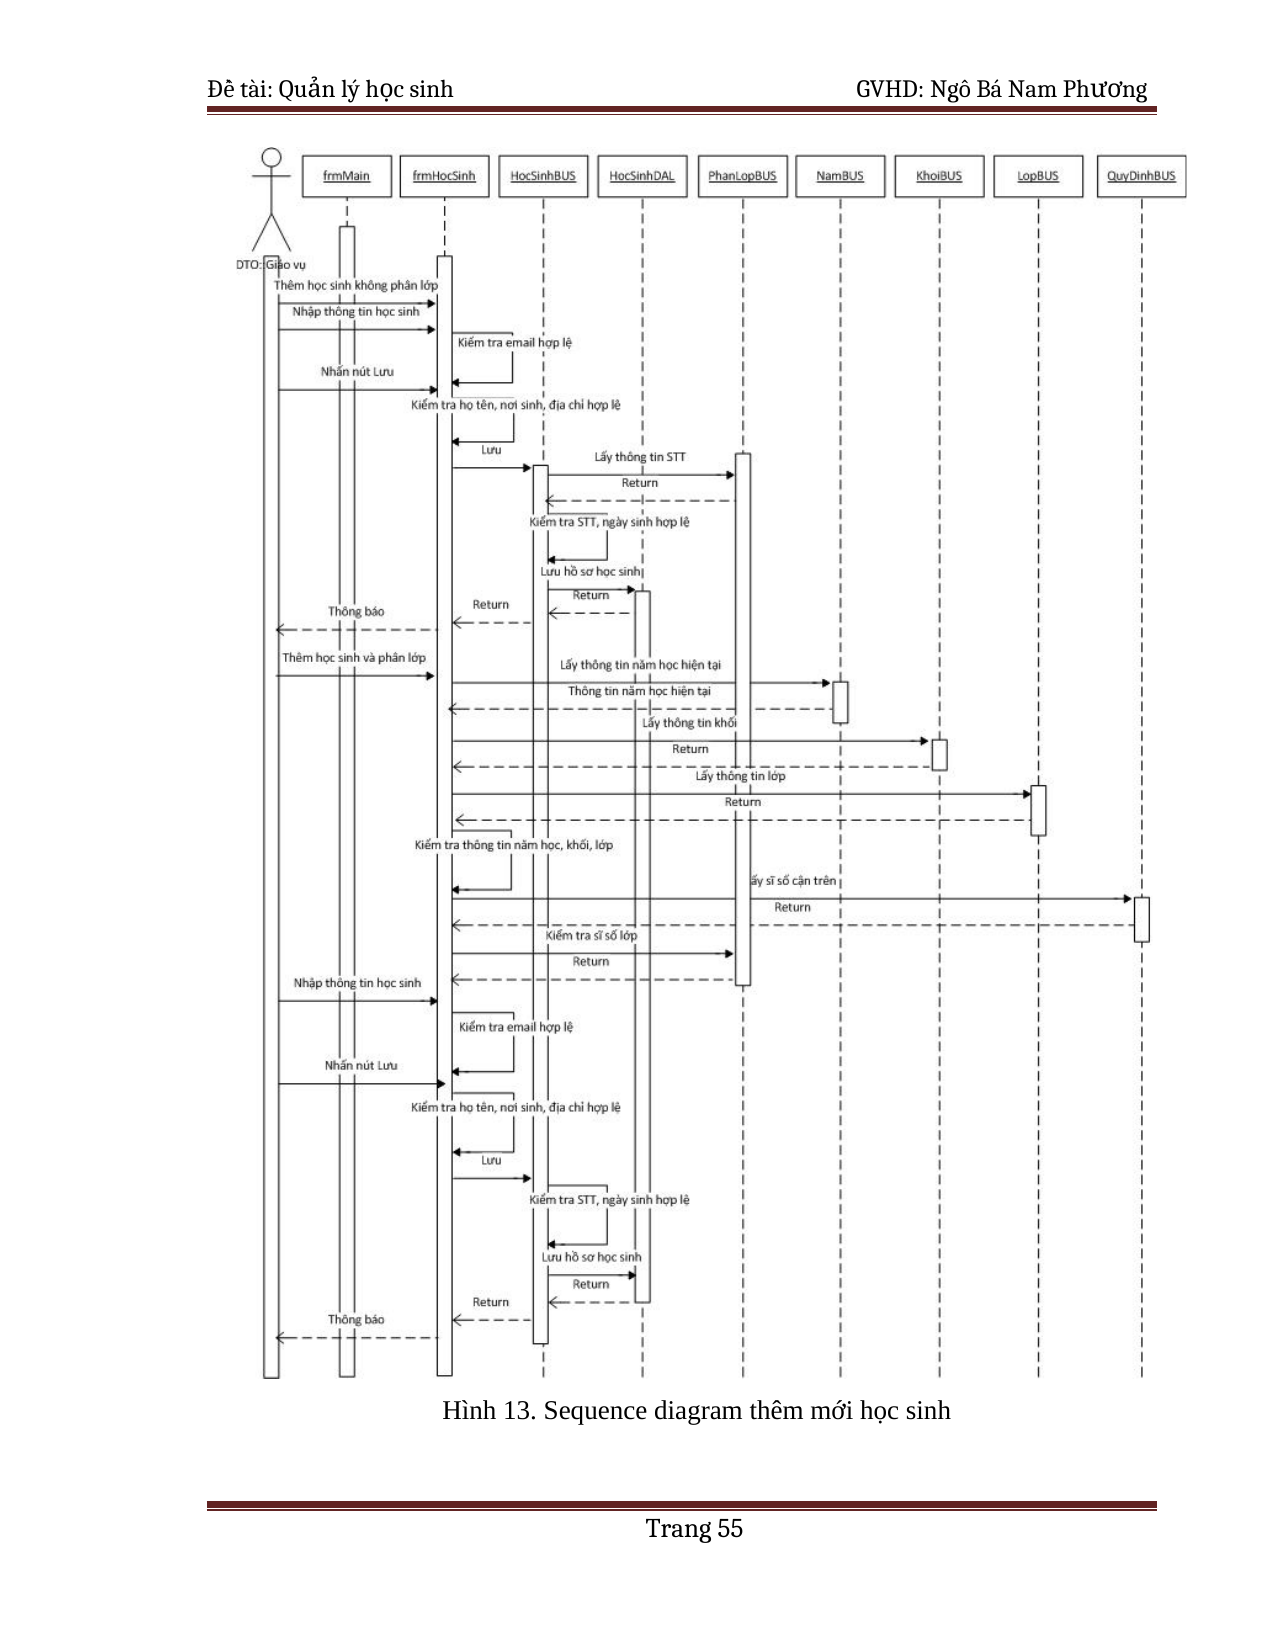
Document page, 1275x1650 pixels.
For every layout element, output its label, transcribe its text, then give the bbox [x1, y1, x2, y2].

text Hình 13. Sequence diagram thêm mới học sinh [207, 1394, 1157, 1425]
picture [236, 147, 1187, 1379]
